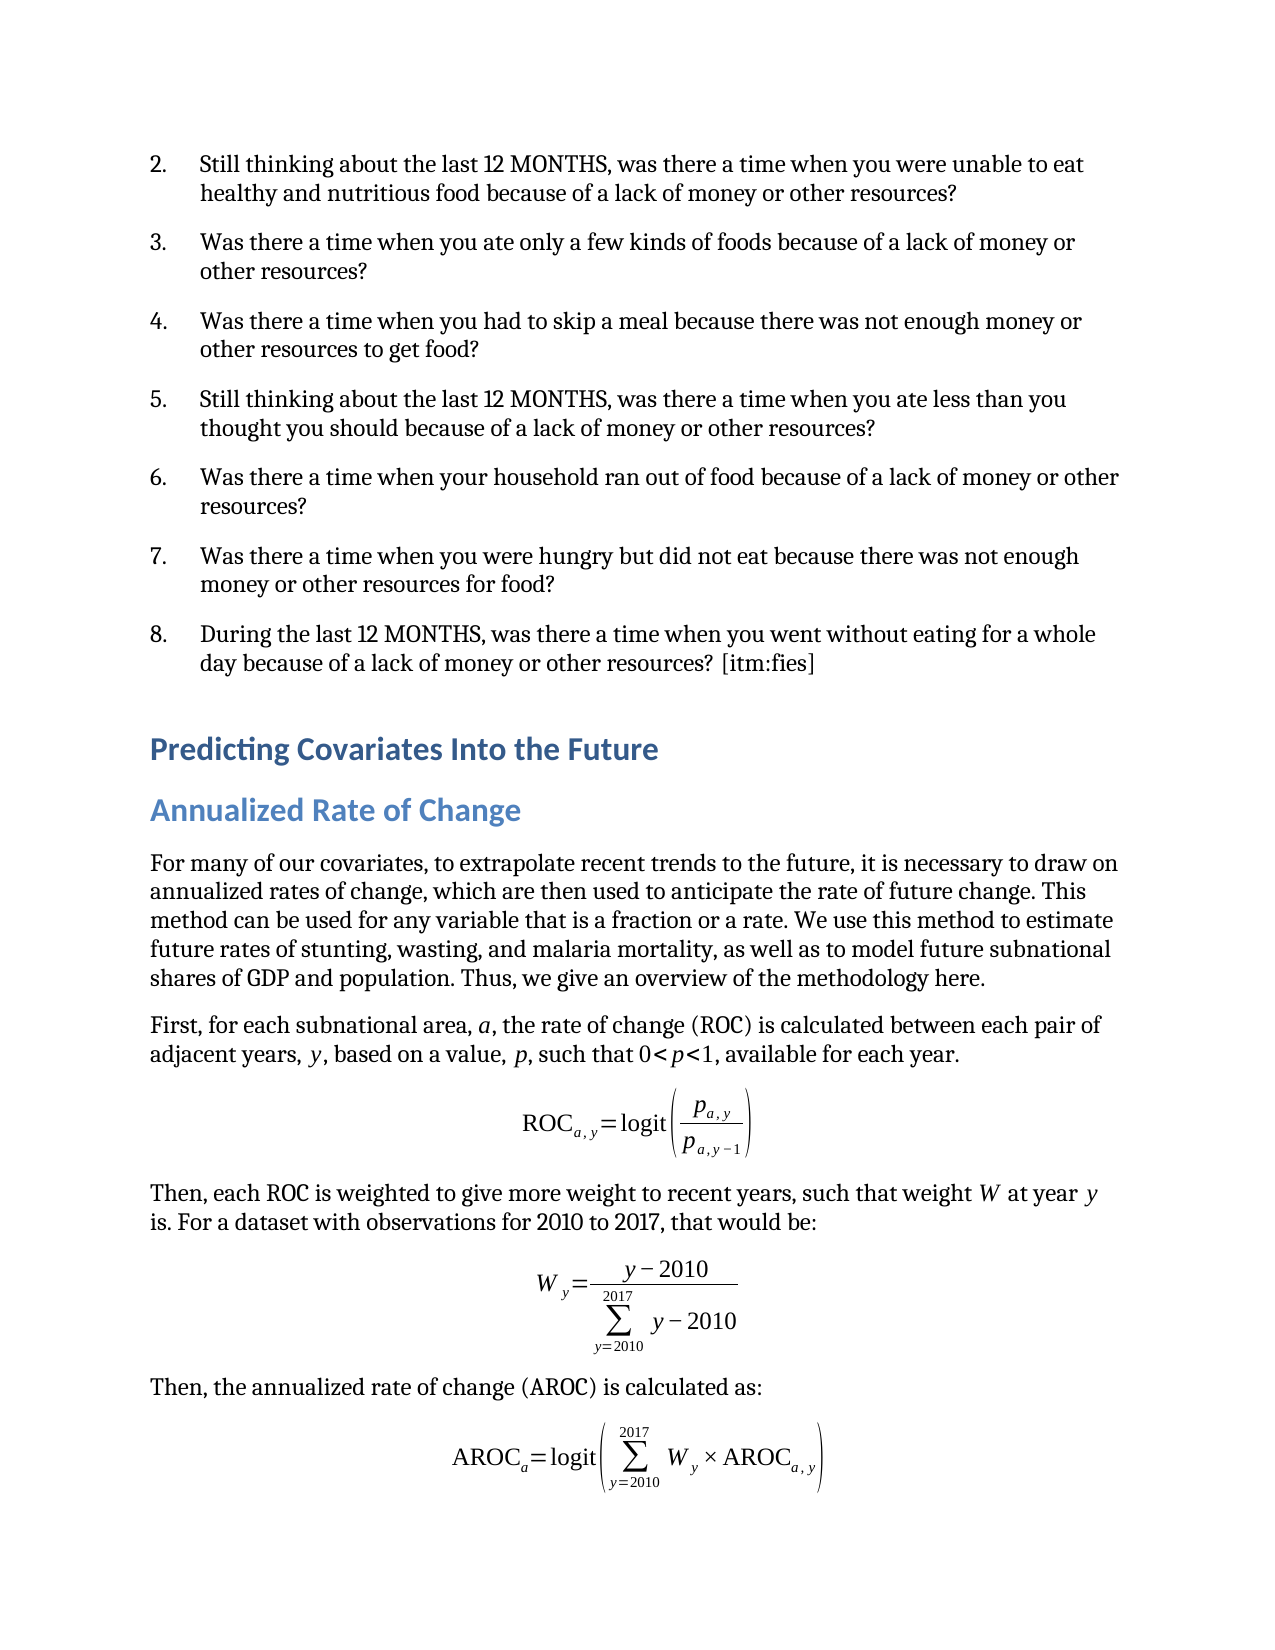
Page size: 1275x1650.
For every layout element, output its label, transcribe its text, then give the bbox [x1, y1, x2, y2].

list Was there a time when your household ran out of food because of a lack of money or other resources? [150, 463, 1125, 521]
list During the last 12 MONTHS, was there a time when you went without eating for a whole day because of a lack of money or other resources? [itm:fies] [150, 620, 1125, 677]
list Still thinking about the last 12 MONTHS, was there a time when you ate less than you thought you should because of a lack of money or other resources? [150, 385, 1125, 442]
list Still thinking about the last 12 MONTHS, was there a time when you were unable to eat healthy and nutritious food because of a lack of money or other resources? [150, 150, 1125, 207]
text For many of our covariates, to extrapolate recent trends to the future, it is necessary to draw on annualized rates of change, which are then used to anticipate the rate of future change. This method can be used for any variable that is a fraction or a rate. We use this method to estimate future rates of stunting, wasting, and malaria mortality, as well as to model future subnational shares of GDP and population. Thus, we give an overview of the methodology here. [150, 848, 1125, 992]
subtitle Predicting Covariates Into the Future [150, 727, 1125, 768]
list Was there a time when you had to skip a meal because there was not enough money or other resources to get food? [150, 307, 1125, 364]
list Was there a time when you were hungry but did not eat because there was not enough money or other resources for food? [150, 542, 1125, 599]
text First, for each subnational area, , the rate of change (ROC) is calculated between each pair of adjacent years, , based on a value, , such that , available for each year. [150, 1011, 1125, 1068]
text Then, the annualized rate of change (AROC) is calculated as: [150, 1373, 1125, 1402]
text Then, each ROC is weighted to give more weight to recent years, such that weight at year is. For a dataset with observations for 2010 to 2017, that would be: [150, 1179, 1125, 1237]
subtitle Annualized Rate of Change [150, 789, 1125, 830]
list Was there a time when you ate only a few kinds of foods because of a lack of money or other resources? [150, 228, 1125, 286]
